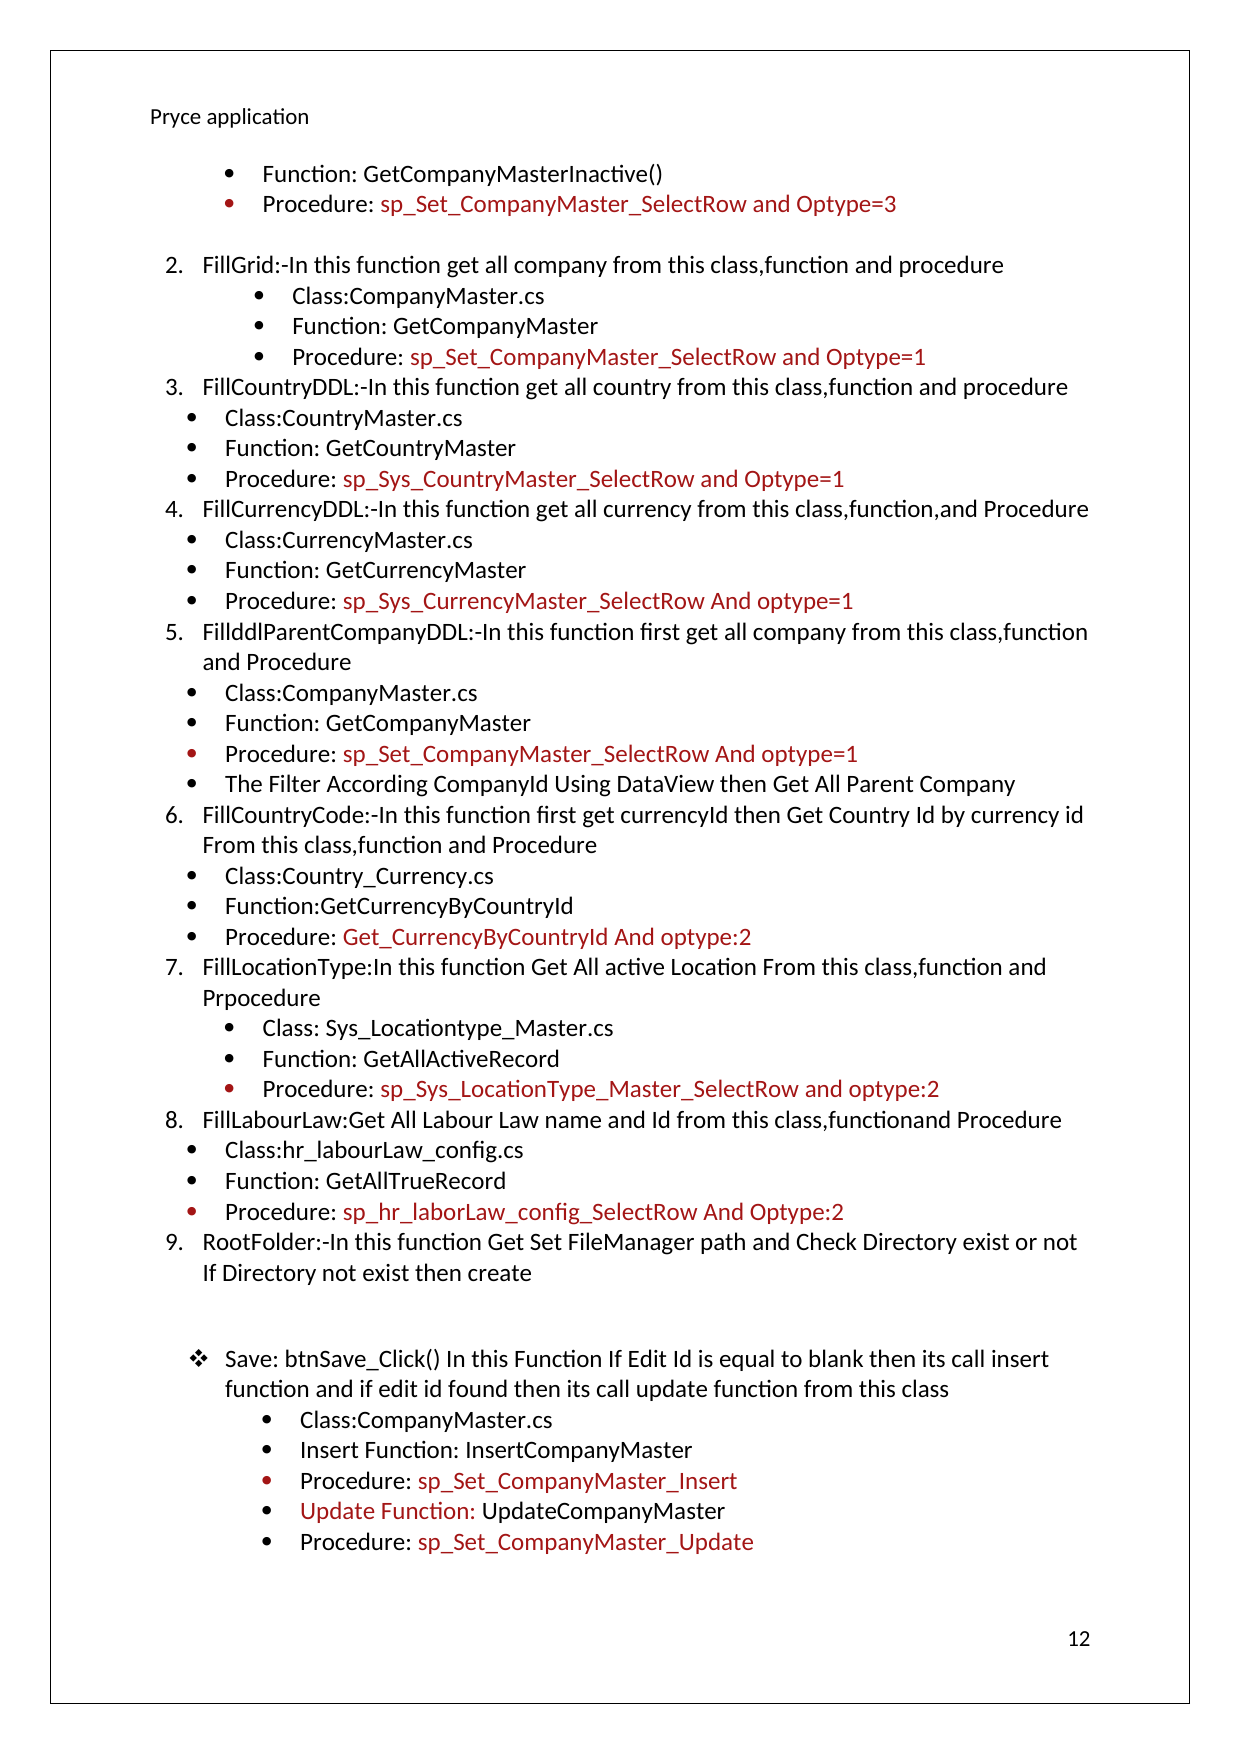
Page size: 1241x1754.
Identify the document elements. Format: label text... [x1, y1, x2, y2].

list FillCurrencyDDL:-In this function get all currency from this class,function,and Procedure [165, 494, 1090, 524]
list Procedure: sp_Set_CompanyMaster_SelectRow and Optype=1 [254, 341, 1090, 372]
list The Filter According CompanyId Using DataView then Get All Parent Company [187, 768, 1090, 799]
list Procedure: sp_Set_CompanyMaster_Update [262, 1526, 1090, 1556]
list Function: GetAllTrueRecord [187, 1165, 1090, 1196]
list Procedure: sp_Sys_CurrencyMaster_SelectRow And optype=1 [187, 585, 1090, 616]
list FillCountryDDL:-In this function get all country from this class,function and procedure [165, 372, 1090, 402]
list Procedure: sp_Sys_CountryMaster_SelectRow and Optype=1 [187, 463, 1090, 494]
list Function: GetCountryMaster [187, 433, 1090, 463]
list Class:CountryMaster.cs [187, 402, 1090, 433]
list Save: btnSave_Click() In this Function If Edit Id is equal to blank then its call insert function and if edit id found then its call update function from this class [187, 1343, 1090, 1404]
list Class:CompanyMaster.cs [254, 280, 1090, 311]
list FillLabourLaw:Get All Labour Law name and Id from this class,functionand Procedure [165, 1104, 1090, 1134]
list FillGrid:-In this function get all company from this class,function and procedure [165, 249, 1090, 280]
list Class:hr_labourLaw_config.cs [187, 1134, 1090, 1165]
list Procedure: sp_Set_CompanyMaster_Insert [262, 1465, 1090, 1495]
list Function: GetCurrencyMaster [187, 555, 1090, 585]
list Update Function: UpdateCompanyMaster [262, 1495, 1090, 1526]
list Function: GetCompanyMasterInactive() [225, 158, 1090, 188]
list Function: GetAllActiveRecord [225, 1043, 1090, 1073]
list Class:CompanyMaster.cs [187, 677, 1090, 707]
list FillddlParentCompanyDDL:-In this function first get all company from this class,function and Procedure [165, 616, 1090, 677]
list RootFolder:-In this function Get Set FileManager path and Check Directory exist or not If Directory not exist then create [165, 1226, 1090, 1287]
list Class:CurrencyMaster.cs [187, 524, 1090, 555]
list Function:GetCurrencyByCountryId [187, 890, 1090, 921]
list Procedure: Get_CurrencyByCountryId And optype:2 [187, 921, 1090, 951]
list Procedure: sp_hr_laborLaw_config_SelectRow And Optype:2 [187, 1196, 1090, 1226]
list Function: GetCompanyMaster [187, 707, 1090, 738]
list FillCountryCode:-In this function first get currencyId then Get Country Id by currency id From this class,function and Procedure [165, 799, 1090, 860]
list Procedure: sp_Set_CompanyMaster_SelectRow And optype=1 [187, 738, 1090, 768]
list Procedure: sp_Sys_LocationType_Master_SelectRow and optype:2 [225, 1073, 1090, 1104]
list FillLocationType:In this function Get All active Location From this class,function and Prpocedure [165, 951, 1090, 1012]
list Function: GetCompanyMaster [254, 311, 1090, 341]
list Insert Function: InsertCompanyMaster [262, 1434, 1090, 1465]
list Procedure: sp_Set_CompanyMaster_SelectRow and Optype=3 [225, 188, 1090, 219]
list Class: Sys_Locationtype_Master.cs [225, 1012, 1090, 1043]
list Class:Country_Currency.cs [187, 860, 1090, 890]
list Class:CompanyMaster.cs [262, 1404, 1090, 1434]
